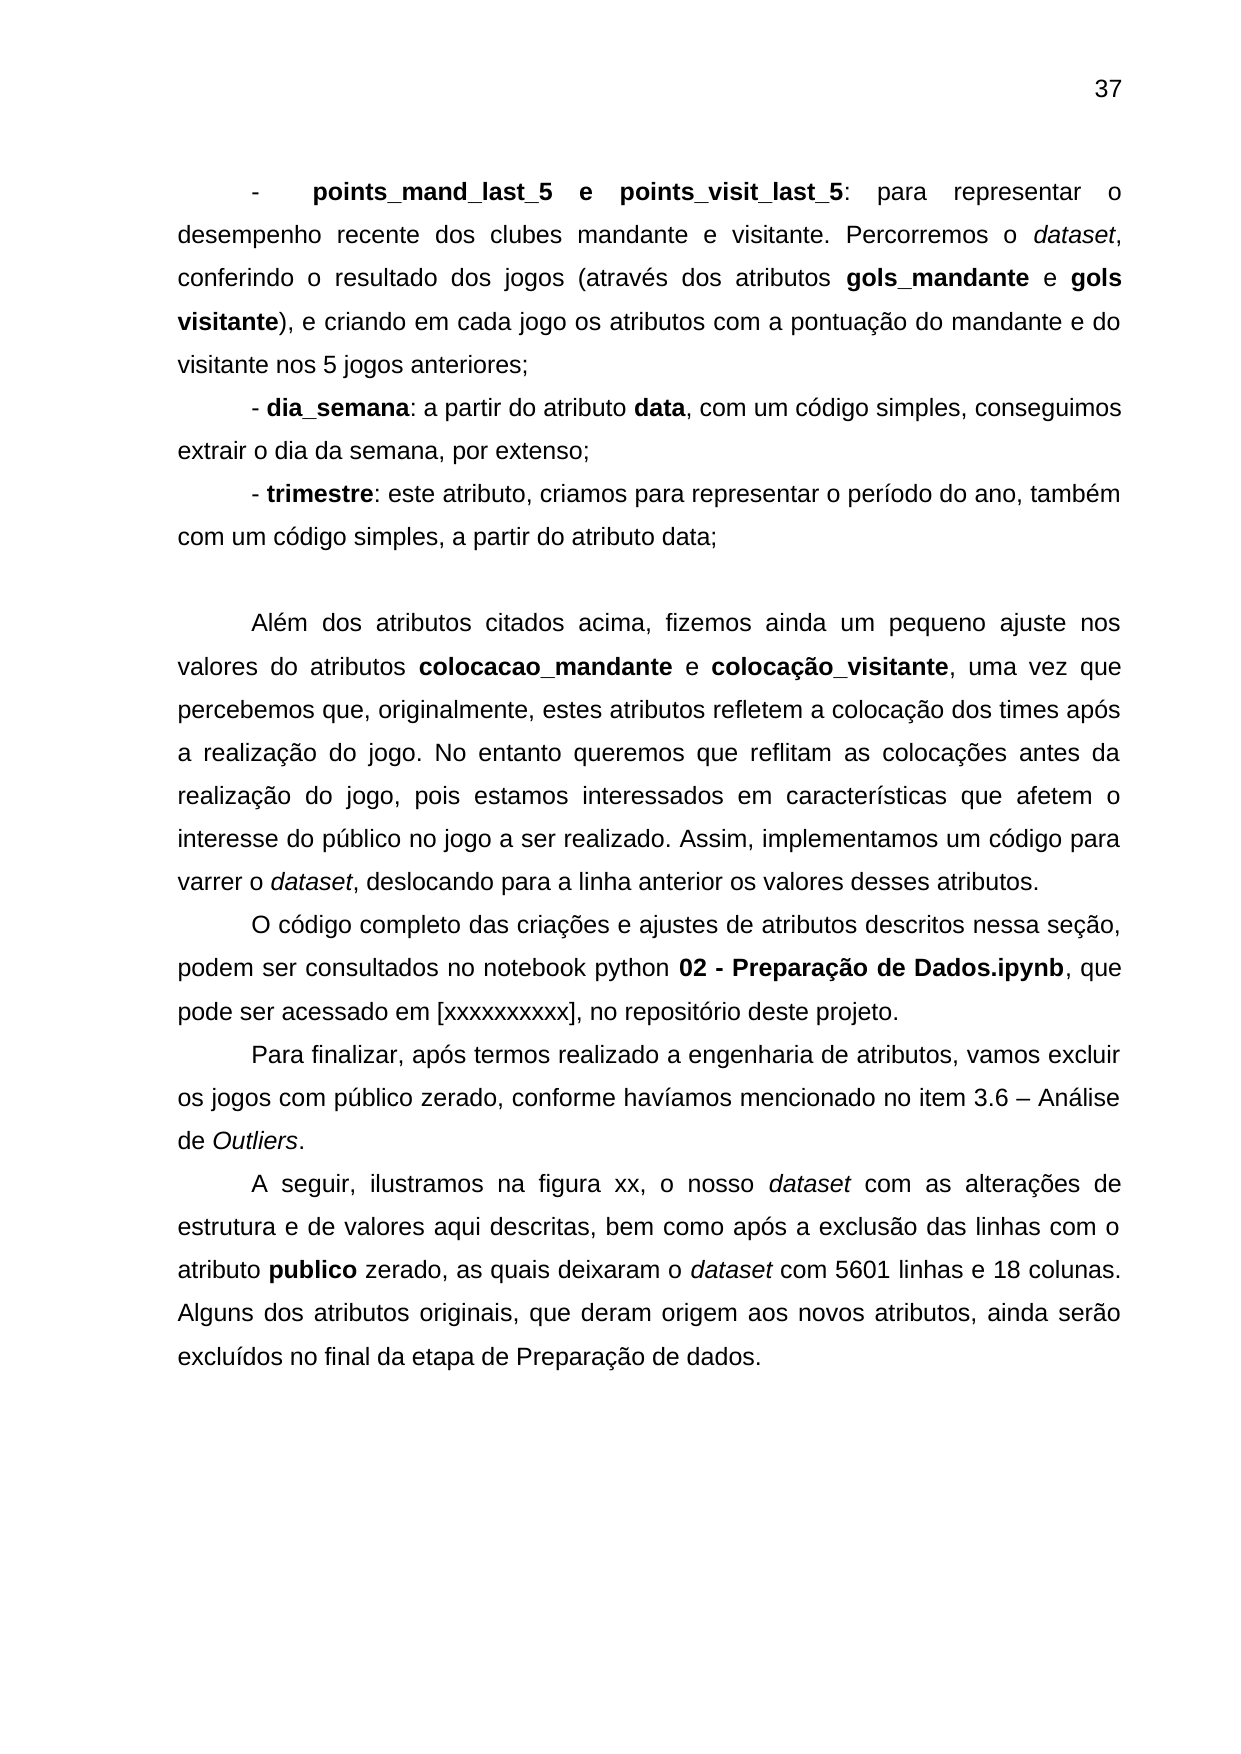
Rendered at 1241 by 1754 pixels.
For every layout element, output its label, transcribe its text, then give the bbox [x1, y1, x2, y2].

text - trimestre: este atributo, criamos para representar o período do ano, também com um código simples, a partir do atributo data; [177, 479, 1122, 551]
text A seguir, ilustramos na figura xx, o nosso dataset com as alterações de estrutura e de valores aqui descritas, bem como após a exclusão das linhas com o atributo publico zerado, as quais deixaram o dataset com 5601 linhas e 18 colunas. Alguns dos atributos originais, que deram origem aos novos atributos, ainda serão excluídos no final da etapa de Preparação de dados. [177, 1169, 1122, 1370]
text - points_mand_last_5 e points_visit_last_5: para representar o desempenho recente dos clubes mandante e visitante. Percorremos o dataset, conferindo o resultado dos jogos (através dos atributos gols_mandante e gols visitante), e criando em cada jogo os atributos com a pontuação do mandante e do visitante nos 5 jogos anteriores; [177, 177, 1122, 378]
text Para finalizar, após termos realizado a engenharia de atributos, vamos excluir os jogos com público zerado, conforme havíamos mencionado no item 3.6 – Análise de Outliers. [177, 1040, 1122, 1155]
text - dia_semana: a partir do atributo data, com um código simples, conseguimos extrair o dia da semana, por extenso; [177, 393, 1122, 465]
text O código completo das criações e ajustes de atributos descritos nessa seção, podem ser consultados no notebook python 02 - Preparação de Dados.ipynb, que pode ser acessado em [xxxxxxxxxx], no repositório deste projeto. [177, 910, 1122, 1025]
text Além dos atributos citados acima, fizemos ainda um pequeno ajuste nos valores do atributos colocacao_mandante e colocação_visitante, uma vez que percebemos que, originalmente, estes atributos refletem a colocação dos times após a realização do jogo. No entanto queremos que reflitam as colocações antes da realização do jogo, pois estamos interessados em características que afetem o interesse do público no jogo a ser realizado. Assim, implementamos um código para varrer o dataset, deslocando para a linha anterior os valores desses atributos. [177, 608, 1122, 896]
